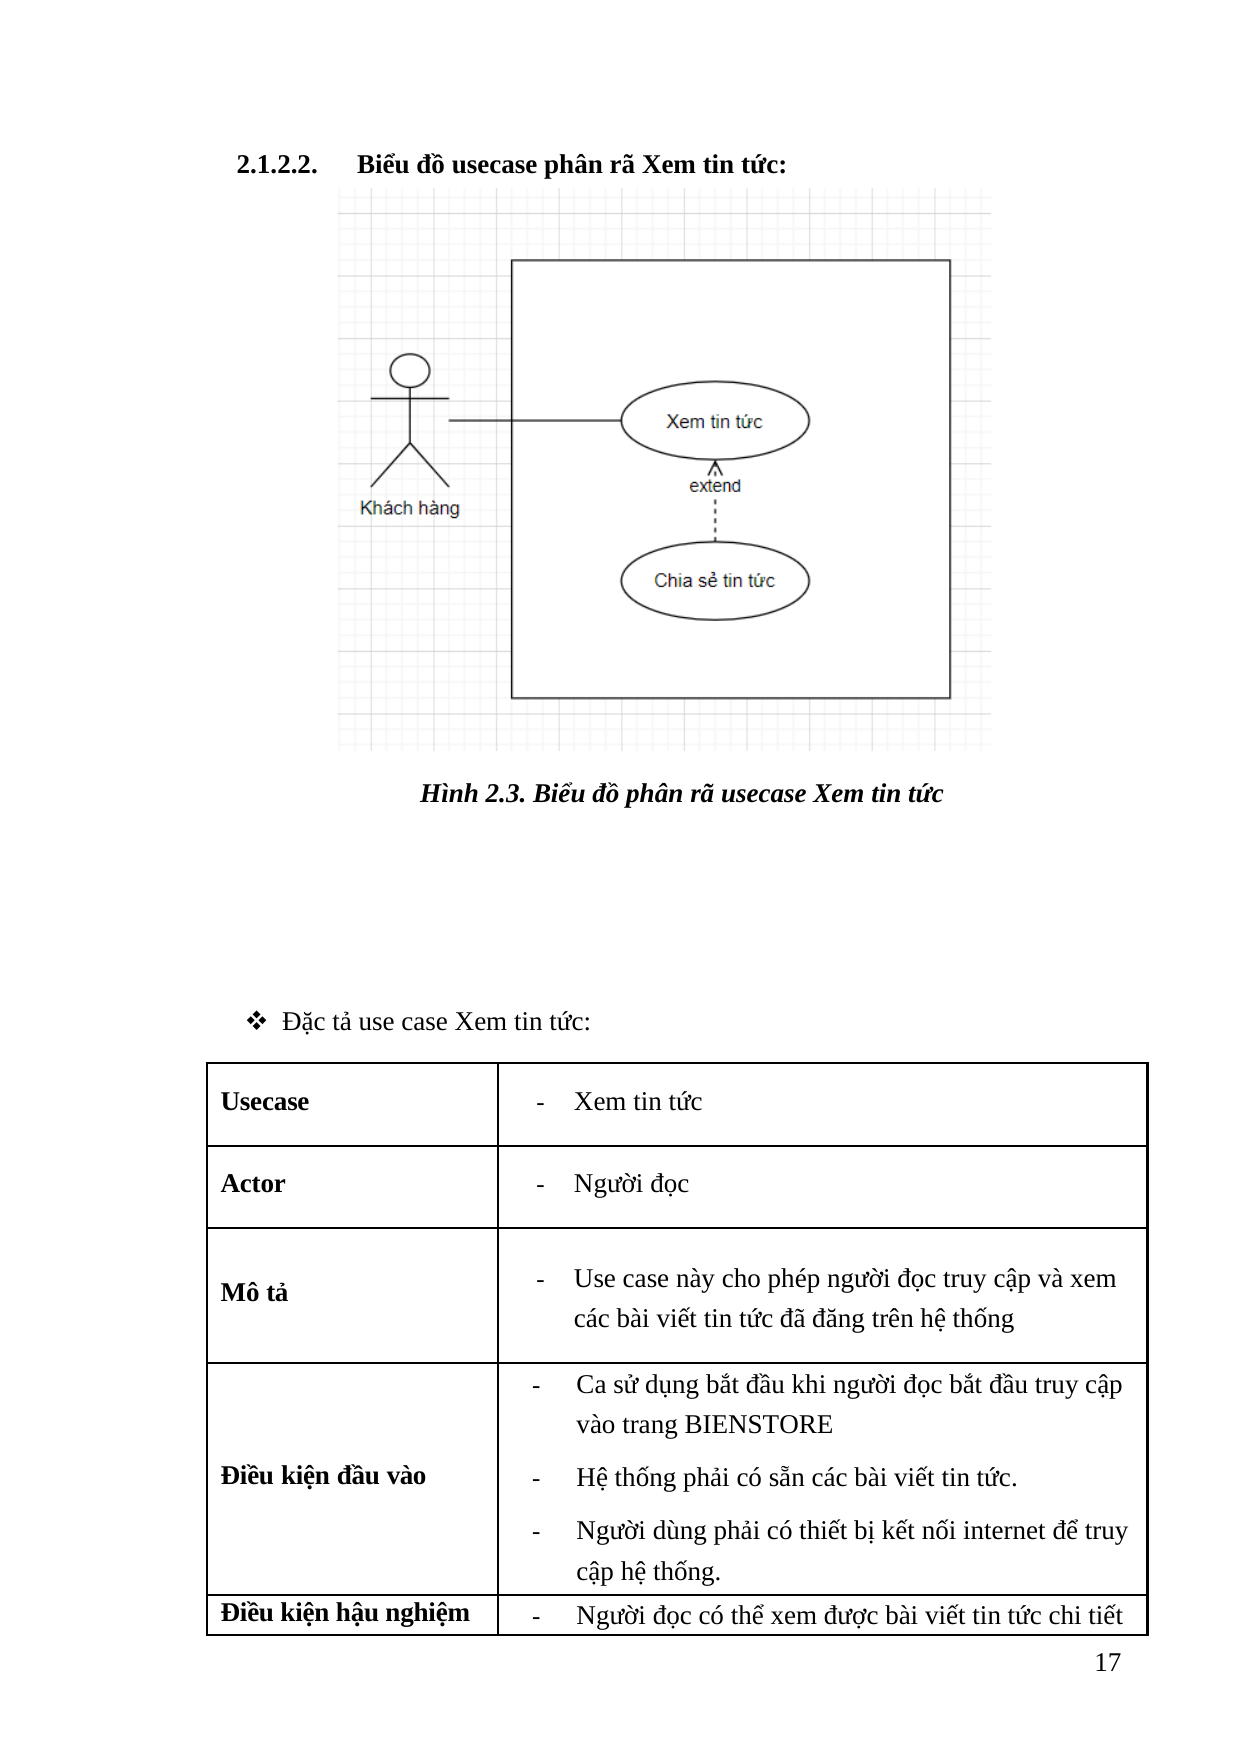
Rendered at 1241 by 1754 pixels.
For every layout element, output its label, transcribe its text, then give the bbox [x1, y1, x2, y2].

subtitle Biểu đồ usecase phân rã Xem tin tức: [236, 148, 1122, 179]
table_cell Điều kiện đầu vào [208, 1364, 497, 1594]
table_cell Mô tả [208, 1229, 497, 1362]
text Hình 2.3. Biểu đồ phân rã usecase Xem tin tức [244, 777, 1122, 808]
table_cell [499, 1596, 1146, 1634]
table_header Usecase [208, 1064, 497, 1145]
table_cell Actor [208, 1147, 497, 1227]
picture [337, 188, 992, 751]
table_cell Người đọc [499, 1147, 1146, 1227]
list Đặc tả use case Xem tin tức: [244, 1005, 1122, 1036]
table_header Xem tin tức [499, 1064, 1146, 1145]
table_cell Ca sử dụng bắt đầu khi người đọc bắt đầu truy cập vào trang BIENSTORE Hệ thống phải có sẵn các bài viết tin tức. Người dùng phải có thiết bị kết nối internet để truy cập hệ thống. [499, 1364, 1146, 1594]
table_cell Use case này cho phép người đọc truy cập và xem các bài viết tin tức đã đăng trên hệ thống [499, 1229, 1146, 1362]
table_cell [208, 1596, 497, 1634]
